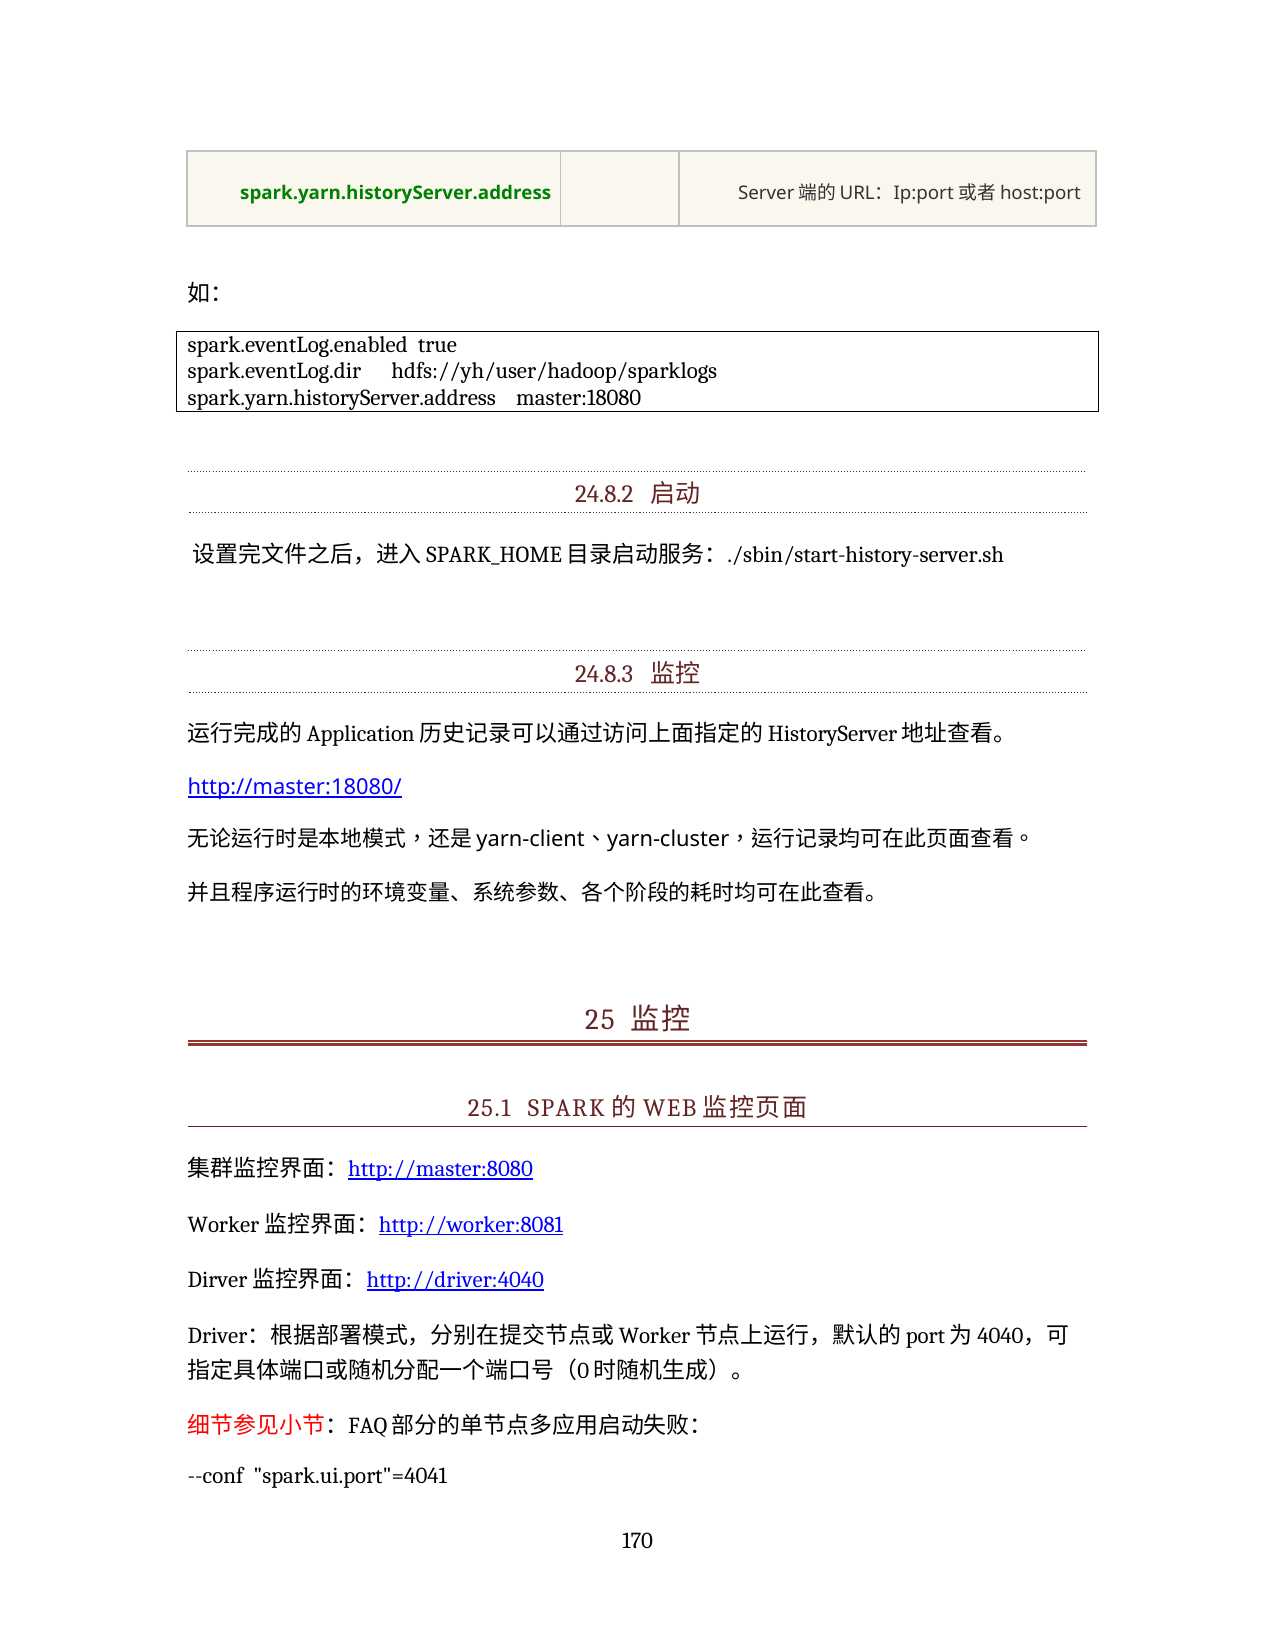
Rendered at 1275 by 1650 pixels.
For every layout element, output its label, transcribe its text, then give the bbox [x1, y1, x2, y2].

text 设置完文件之后，进入SPARK_HOME目录启动服务：./sbin/start-history-server.sh [187, 536, 1087, 569]
text Dirver监控界面：http://driver:4040 [187, 1261, 1087, 1294]
table_cell spark.yarn.historyServer.address [188, 152, 560, 225]
text 无论运行时是本地模式，还是yarn-client、yarn-cluster，运行记录均可在此页面查看。 [187, 823, 1087, 853]
table_cell [561, 152, 678, 225]
text http://master:18080/ [187, 771, 1087, 801]
text Worker 监控界面：http://worker:8081 [187, 1205, 1087, 1239]
subtitle 启动 [187, 471, 1087, 513]
subtitle 监控 [187, 650, 1087, 693]
text 运行完成的Application历史记录可以通过访问上面指定的HistoryServer地址查看。 [187, 715, 1087, 748]
text 集群监控界面：http://master:8080 [187, 1150, 1087, 1183]
text Driver：根据部署模式，分别在提交节点或Worker节点上运行，默认的port为4040，可指定具体端口或随机分配一个端口号（0时随机生成）。 [187, 1317, 1087, 1385]
subtitle Spark的Web监控页面 [187, 1090, 1087, 1127]
subtitle 监控 [187, 998, 1087, 1046]
text 并且程序运行时的环境变量、系统参数、各个阶段的耗时均可在此查看。 [187, 875, 1087, 907]
text 细节参见小节：FAQ部分的单节点多应用启动失败： [187, 1407, 1087, 1440]
text --conf "spark.ui.port"=4041 [187, 1463, 1087, 1489]
text 如： [187, 275, 1087, 308]
table_header spark.eventLog.enabled true spark.eventLog.dir hdfs://yh/user/hadoop/sparklogs spark.yarn.historyServer.address master:18080 [177, 332, 1098, 411]
table_cell Server端的URL：Ip:port 或者host:port [680, 152, 1095, 225]
